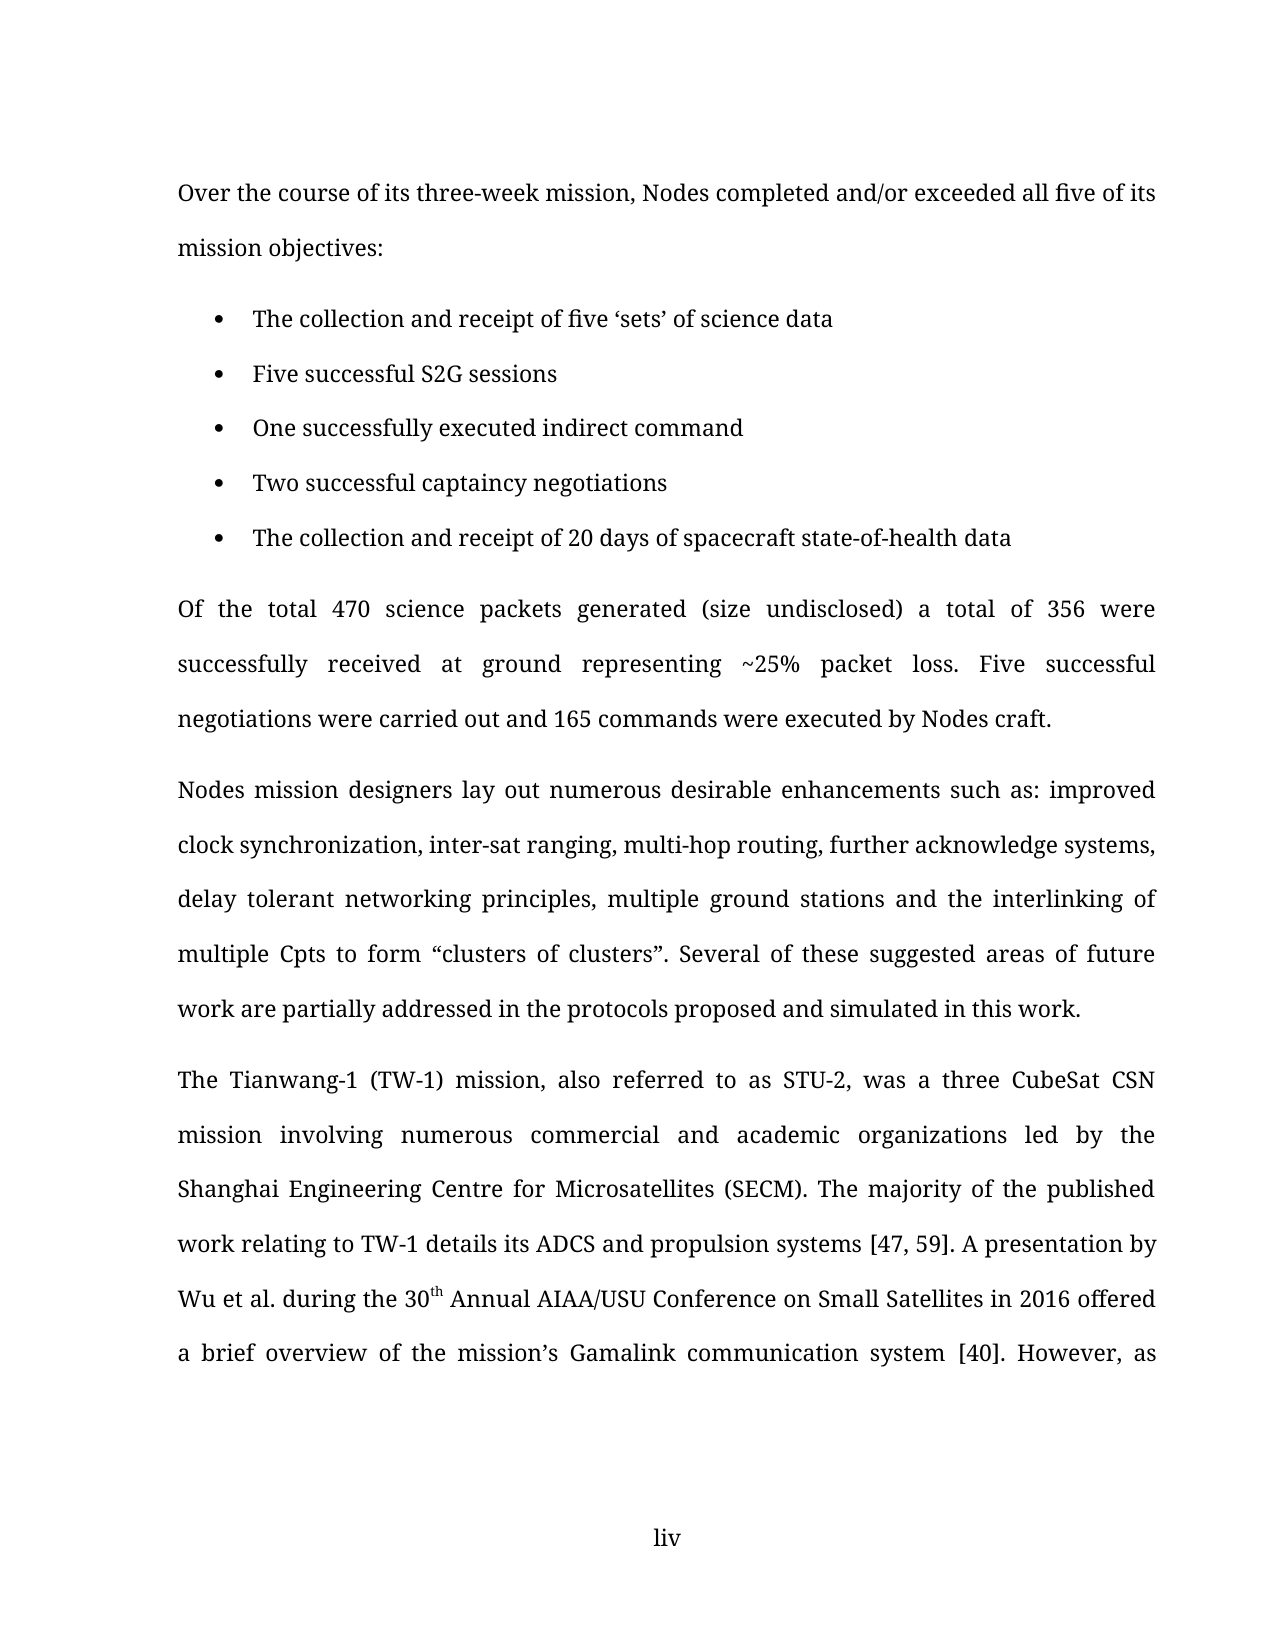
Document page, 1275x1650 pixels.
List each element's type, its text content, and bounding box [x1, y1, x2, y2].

list One successfully executed indirect command [215, 412, 1157, 444]
text Nodes mission designers lay out numerous desirable enhancements such as: improved clock synchronization, inter-sat ranging, multi-hop routing, further acknowledge systems, delay tolerant networking principles, multiple ground stations and the interlinking of multiple Cpts to form “clusters of clusters”. Several of these suggested areas of future work are partially addressed in the protocols proposed and simulated in this work. [177, 774, 1157, 1024]
list The collection and receipt of 20 days of spacecraft state-of-health data [215, 522, 1157, 553]
list Two successful captaincy negotiations [215, 467, 1157, 498]
text Of the total 470 science packets generated (size undisclosed) a total of 356 were successfully received at ground representing ~25% packet loss. Five successful negotiations were carried out and 165 commands were executed by Nodes craft. [177, 593, 1157, 734]
text Over the course of its three-week mission, Nodes completed and/or exceeded all five of its mission objectives: [177, 177, 1157, 263]
list Five successful S2G sessions [215, 358, 1157, 389]
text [177, 1064, 1157, 1369]
list The collection and receipt of five ‘sets’ of science data [215, 303, 1157, 334]
